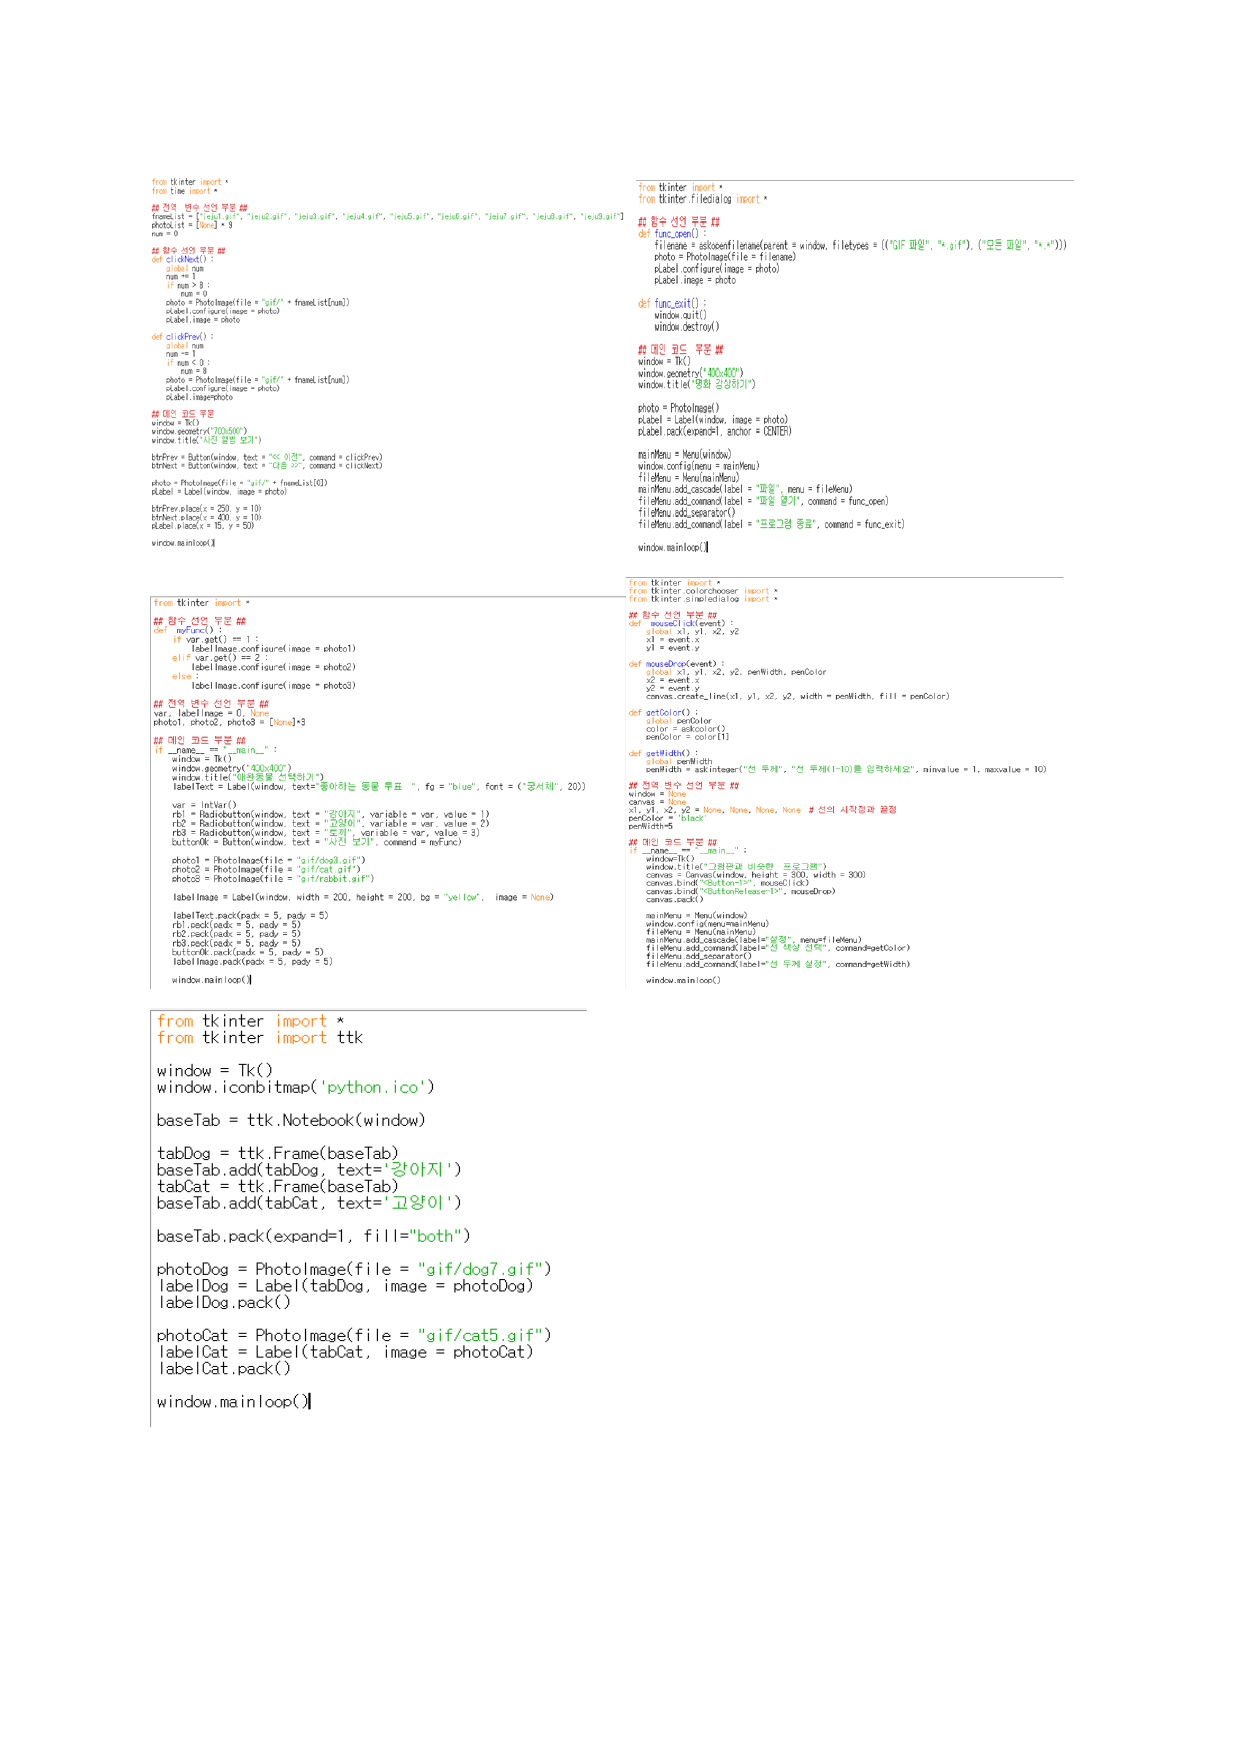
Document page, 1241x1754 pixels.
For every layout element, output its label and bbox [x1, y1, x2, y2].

picture [150, 1008, 587, 1427]
picture [150, 577, 1064, 989]
picture [150, 177, 1075, 559]
